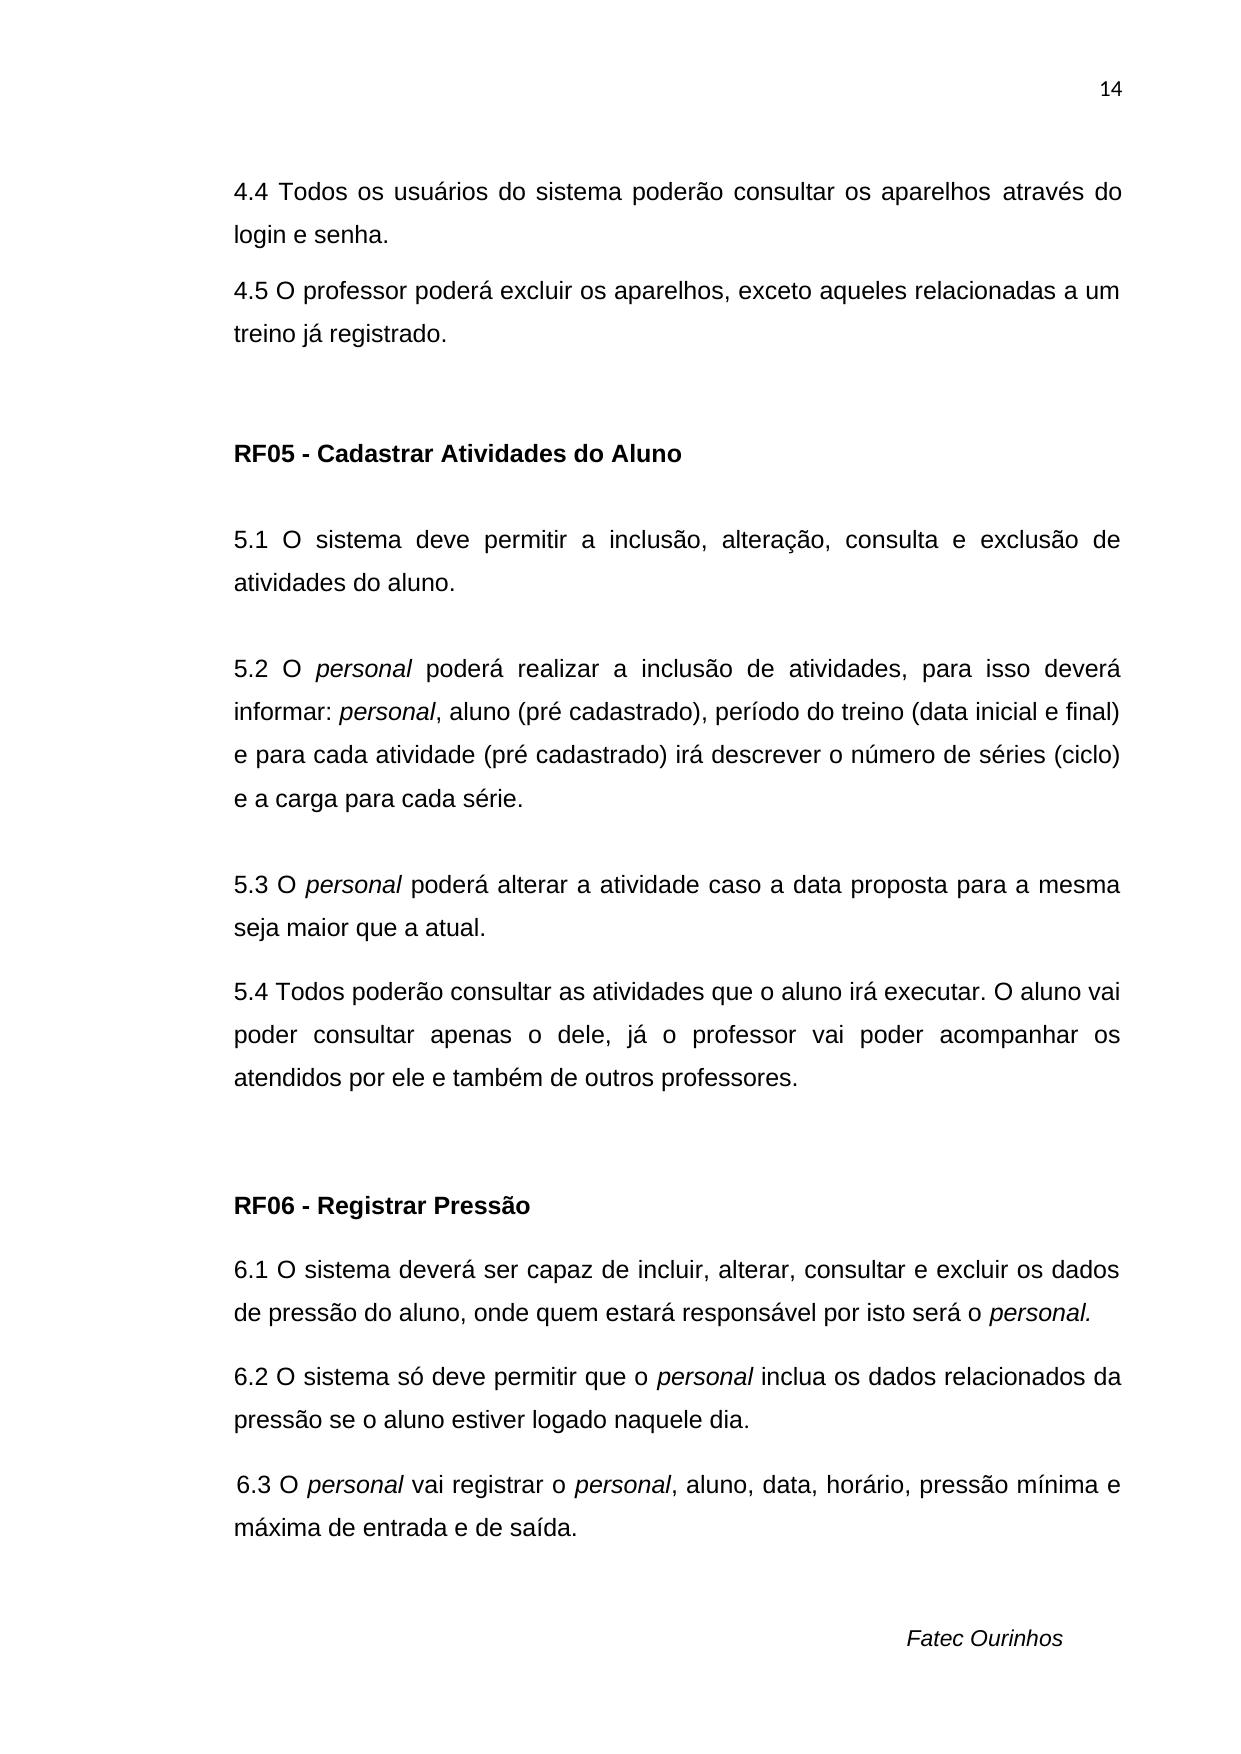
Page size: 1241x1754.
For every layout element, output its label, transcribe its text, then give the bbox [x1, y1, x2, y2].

text 6.2 O sistema só deve permitir que o personal inclua os dados relacionados da pressão se o aluno estiver logado naquele dia. [233, 1362, 1122, 1434]
text 6.3 O personal vai registrar o personal, aluno, data, horário, pressão mínima e máxima de entrada e de saída. [233, 1470, 1122, 1542]
list RF06 - Registrar Pressão [233, 1191, 1122, 1220]
text 4.4 Todos os usuários do sistema poderão consultar os aparelhos através do login e senha. [233, 177, 1122, 249]
text 5.4 Todos poderão consultar as atividades que o aluno irá executar. O aluno vai poder consultar apenas o dele, já o professor vai poder acompanhar os atendidos por ele e também de outros professores. [233, 977, 1122, 1092]
text 6.1 O sistema deverá ser capaz de incluir, alterar, consultar e excluir os dados de pressão do aluno, onde quem estará responsável por isto será o personal. [233, 1255, 1122, 1327]
list 5.1 O sistema deve permitir a inclusão, alteração, consulta e exclusão de atividades do aluno. [233, 525, 1122, 597]
list 5.2 O personal poderá realizar a inclusão de atividades, para isso deverá informar: personal, aluno (pré cadastrado), período do treino (data inicial e final) e para cada atividade (pré cadastrado) irá descrever o número de séries (ciclo) e a carga para cada série. [233, 654, 1122, 812]
list RF05 - Cadastrar Atividades do Aluno [233, 439, 1122, 467]
list 5.3 O personal poderá alterar a atividade caso a data proposta para a mesma seja maior que a atual. [233, 870, 1122, 942]
list 4.5 O professor poderá excluir os aparelhos, exceto aqueles relacionadas a um treino já registrado. [233, 276, 1122, 348]
